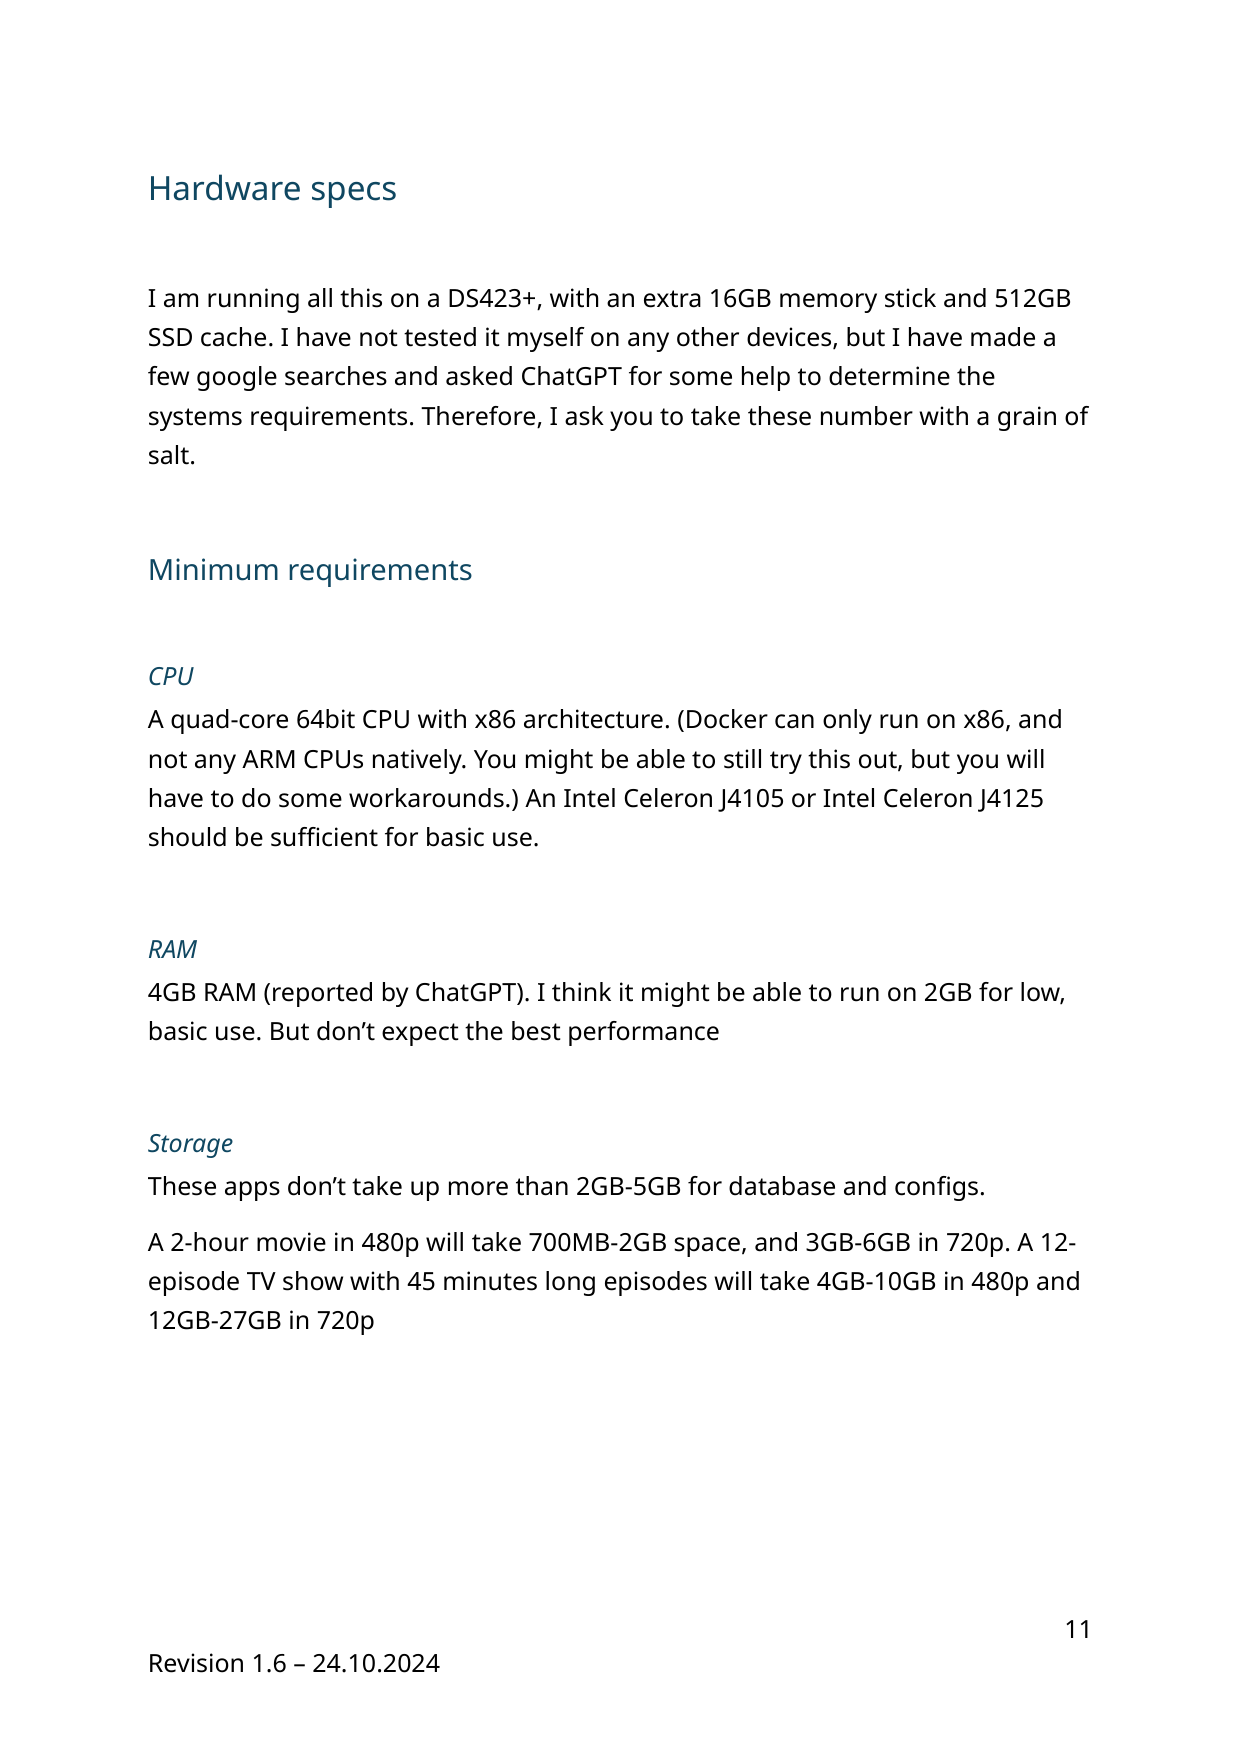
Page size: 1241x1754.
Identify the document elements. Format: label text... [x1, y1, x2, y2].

text These apps don’t take up more than 2GB-5GB for database and configs. [148, 1169, 1093, 1203]
subtitle Hardware specs [148, 164, 1093, 210]
subtitle Storage [148, 1125, 1093, 1159]
subtitle RAM [148, 931, 1093, 965]
text 4GB RAM (reported by ChatGPT). I think it might be able to run on 2GB for low, basic use. But don’t expect the best performance [148, 974, 1093, 1048]
text A 2-hour movie in 480p will take 700MB-2GB space, and 3GB-6GB in 720p. A 12-episode TV show with 45 minutes long episodes will take 4GB-10GB in 480p and 12GB-27GB in 720p [148, 1224, 1093, 1337]
subtitle CPU [148, 659, 1093, 693]
subtitle Minimum requirements [148, 549, 1093, 589]
text I am running all this on a DS423+, with an extra 16GB memory stick and 512GB SSD cache. I have not tested it myself on any other devices, but I have made a few google searches and asked ChatGPT for some help to determine the systems requirements. Therefore, I ask you to take these number with a grain of salt. [148, 281, 1093, 471]
text A quad-core 64bit CPU with x86 architecture. (Docker can only run on x86, and not any ARM CPUs natively. You might be able to still try this out, but you will have to do some workarounds.) An Intel Celeron J4105 or Intel Celeron J4125 should be sufficient for basic use. [148, 702, 1093, 854]
